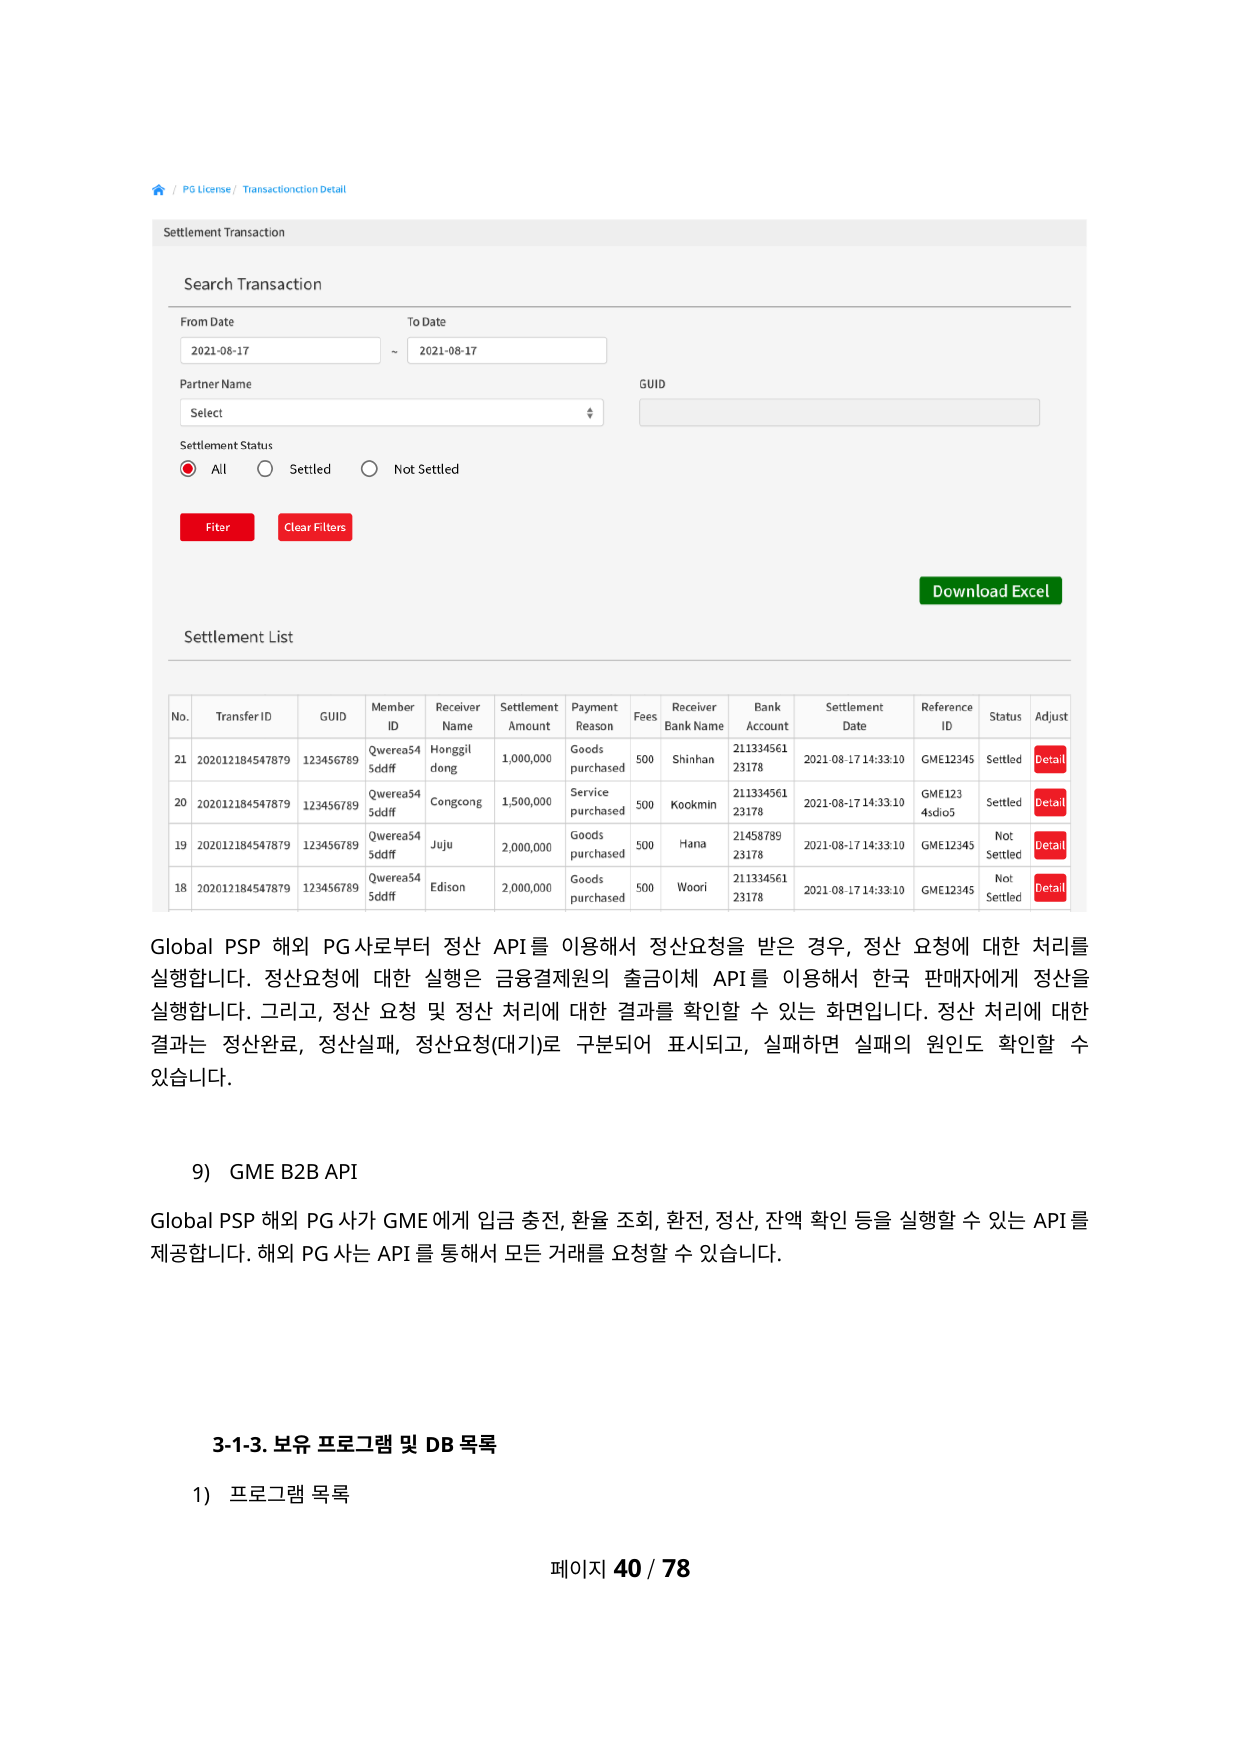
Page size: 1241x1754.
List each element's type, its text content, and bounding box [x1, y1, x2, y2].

text Global PSP 해외 PG사로부터 정산 API를 이용해서 정산요청을 받은 경우, 정산 요청에 대한 처리를 실행합니다. 정산요청에 대한 실행은 금융결제원의 출금이체 API를 이용해서 한국 판매자에게 정산을 실행합니다. 그리고, 정산 요청 및 정산 처리에 대한 결과를 확인할 수 있는 화면입니다. 정산 처리에 대한 결과는 정산완료, 정산실패, 정산요청(대기)로 구분되어 표시되고, 실패하면 실패의 원인도 확인할 수 있습니다. [150, 930, 1090, 1091]
list 프로그램 목록 [192, 1478, 1090, 1508]
subtitle 3-1-3. 보유 프로그램 및 DB 목록 [212, 1429, 1090, 1459]
text Global PSP 해외 PG사가 GME에게 입금 충전, 환율 조회, 환전, 정산, 잔액 확인 등을 실행할 수 있는 API를 제공합니다. 해외 PG사는 API 를 통해서 모든 거래를 요청할 수 있습니다. [150, 1205, 1090, 1268]
picture [150, 177, 1091, 912]
list GME B2B API [192, 1157, 1090, 1186]
